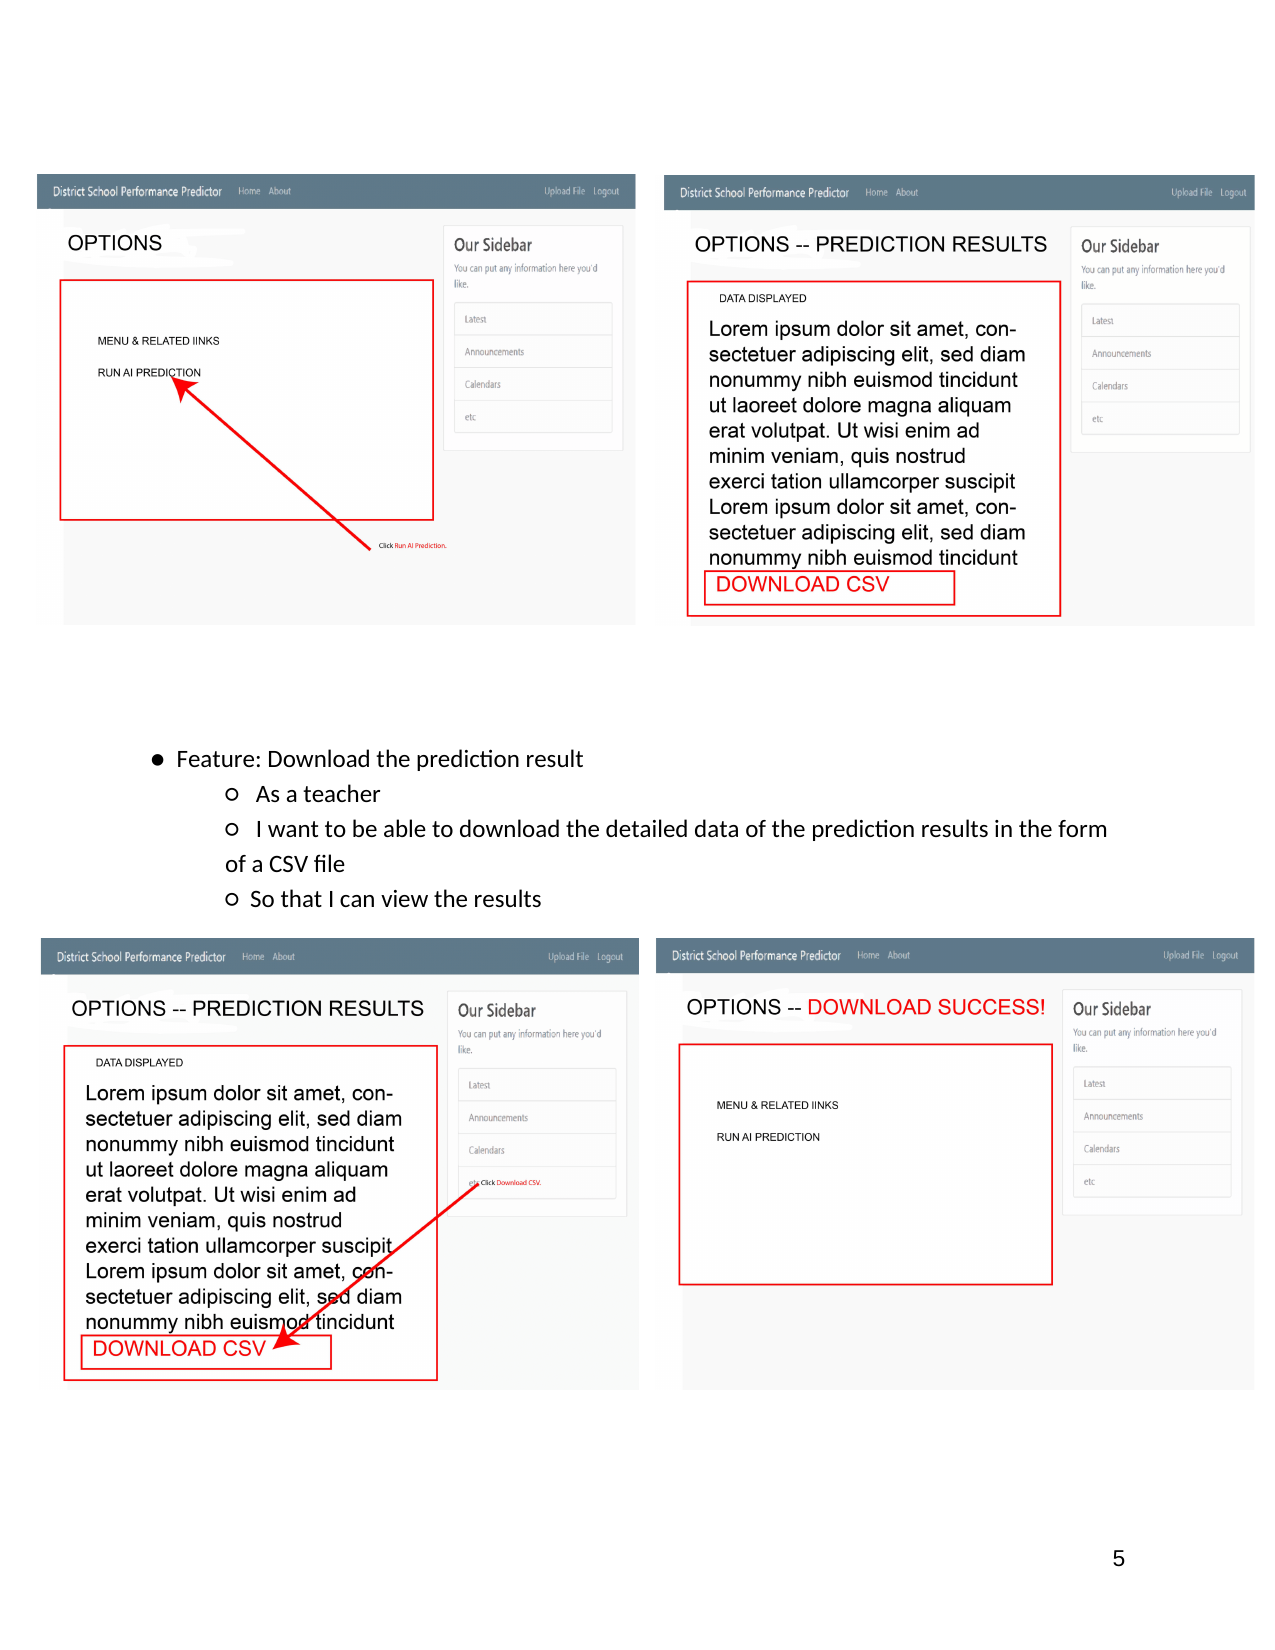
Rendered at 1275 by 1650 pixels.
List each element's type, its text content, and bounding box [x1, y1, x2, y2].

picture [39, 938, 639, 1390]
text ● Feature: Download the prediction result [150, 743, 1125, 774]
text ○ So that I can view the results [225, 883, 1125, 914]
text ○ As a teacher [225, 778, 1125, 809]
picture [654, 938, 1255, 1390]
text ○ I want to be able to download the detailed data of the prediction results in the form of a CSV file [225, 813, 1125, 879]
picture [654, 175, 1255, 626]
picture [36, 174, 636, 625]
